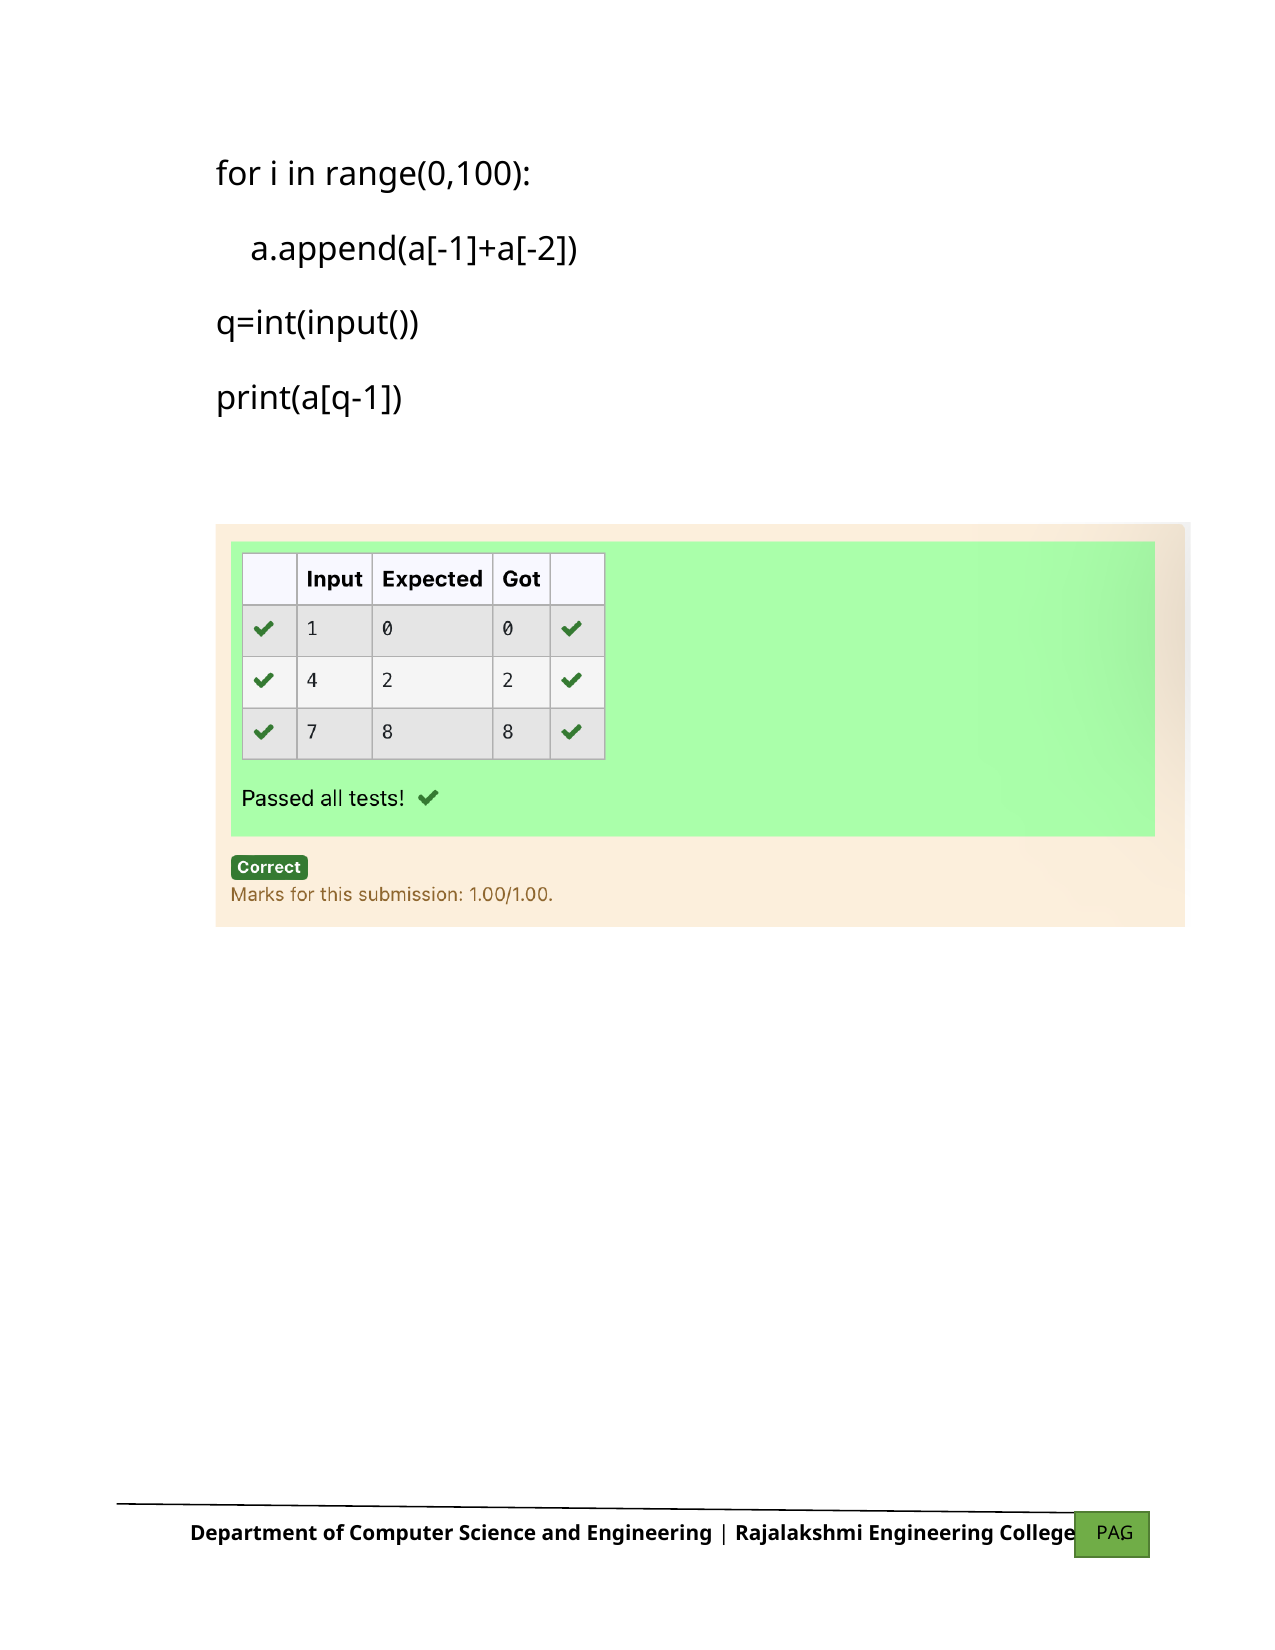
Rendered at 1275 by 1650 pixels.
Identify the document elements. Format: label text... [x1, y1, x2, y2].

picture [215, 522, 1191, 927]
text a.append(a[-1]+a[-2]) [216, 224, 1125, 270]
text q=int(input()) [216, 299, 1125, 344]
text print(a[q-1]) [216, 374, 1125, 419]
text for i in range(0,100): [216, 150, 1125, 195]
